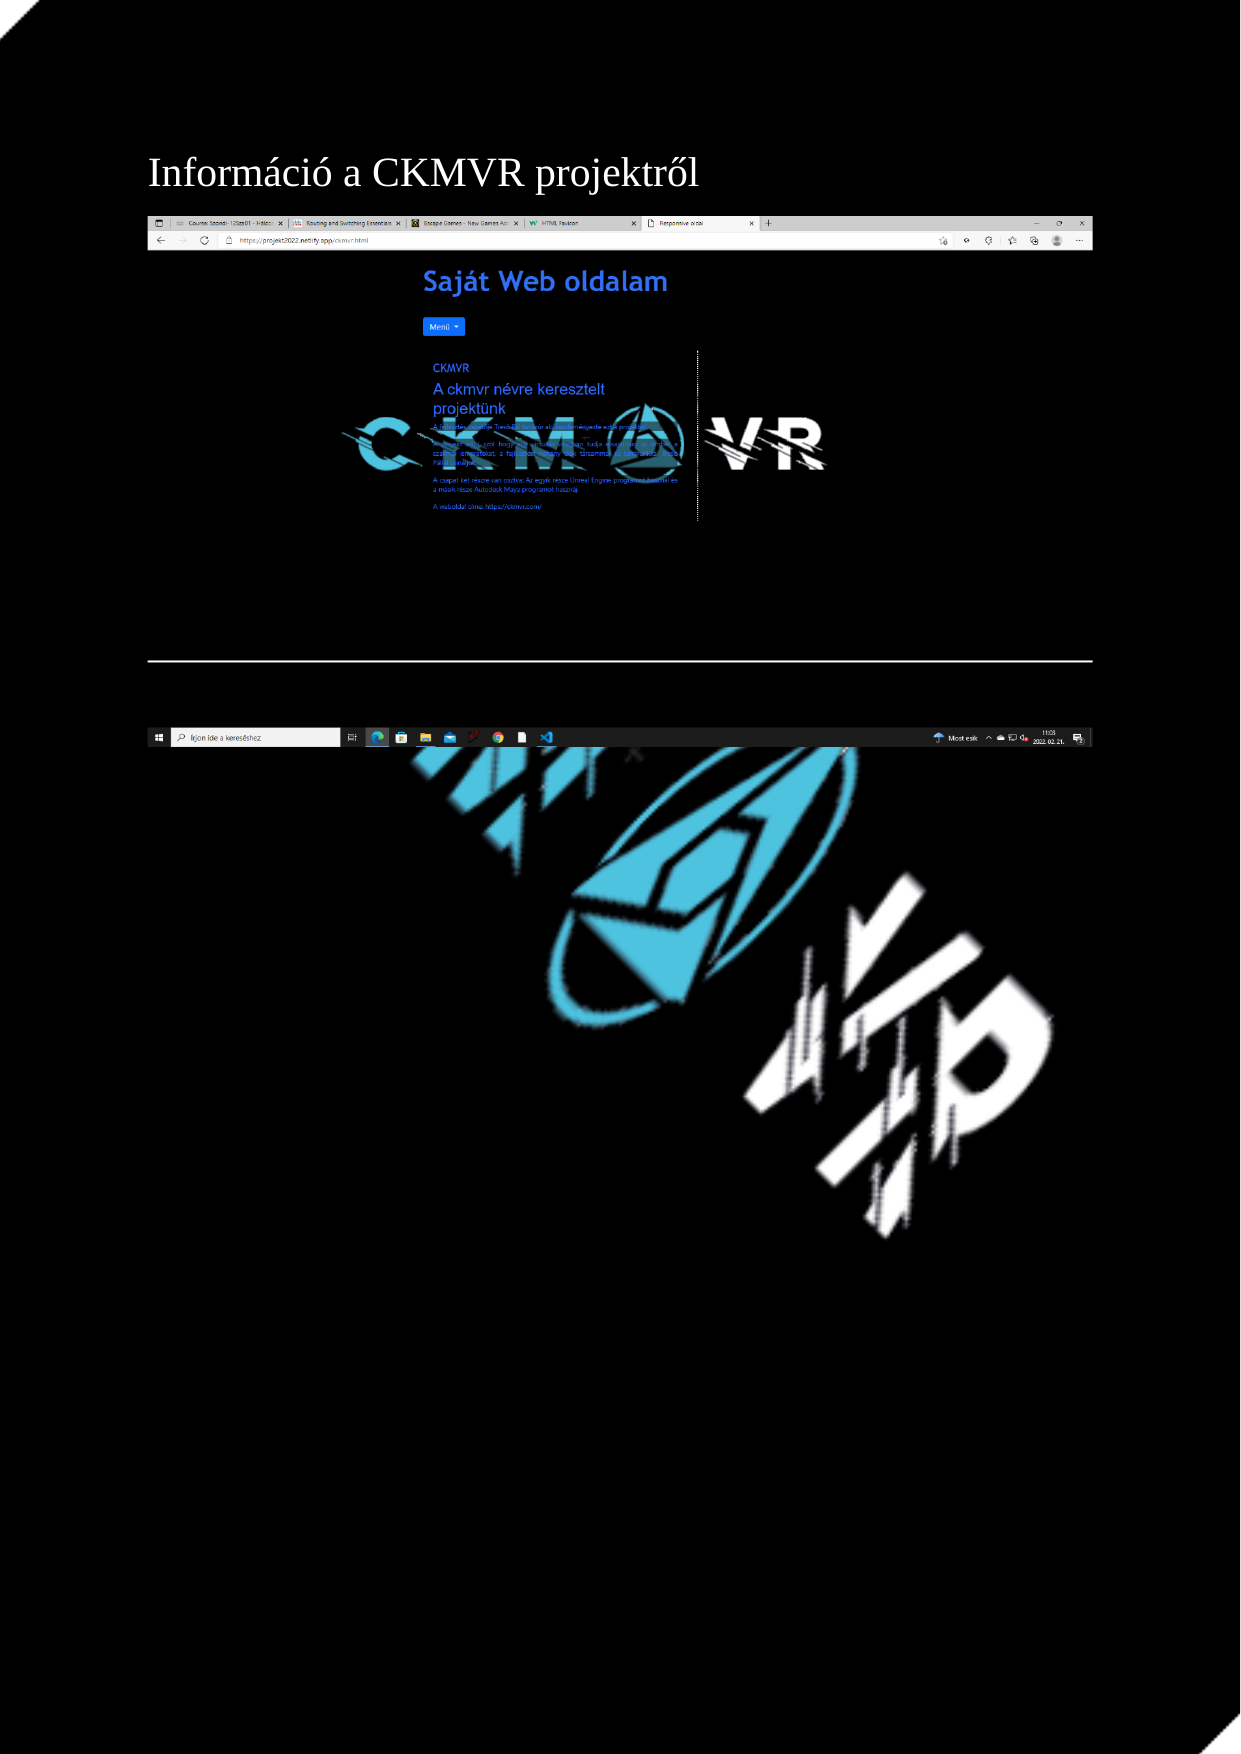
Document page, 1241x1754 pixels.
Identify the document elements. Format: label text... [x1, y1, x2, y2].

picture [0, 0, 1241, 1754]
text Információ a CKMVR projektről [148, 148, 1093, 196]
